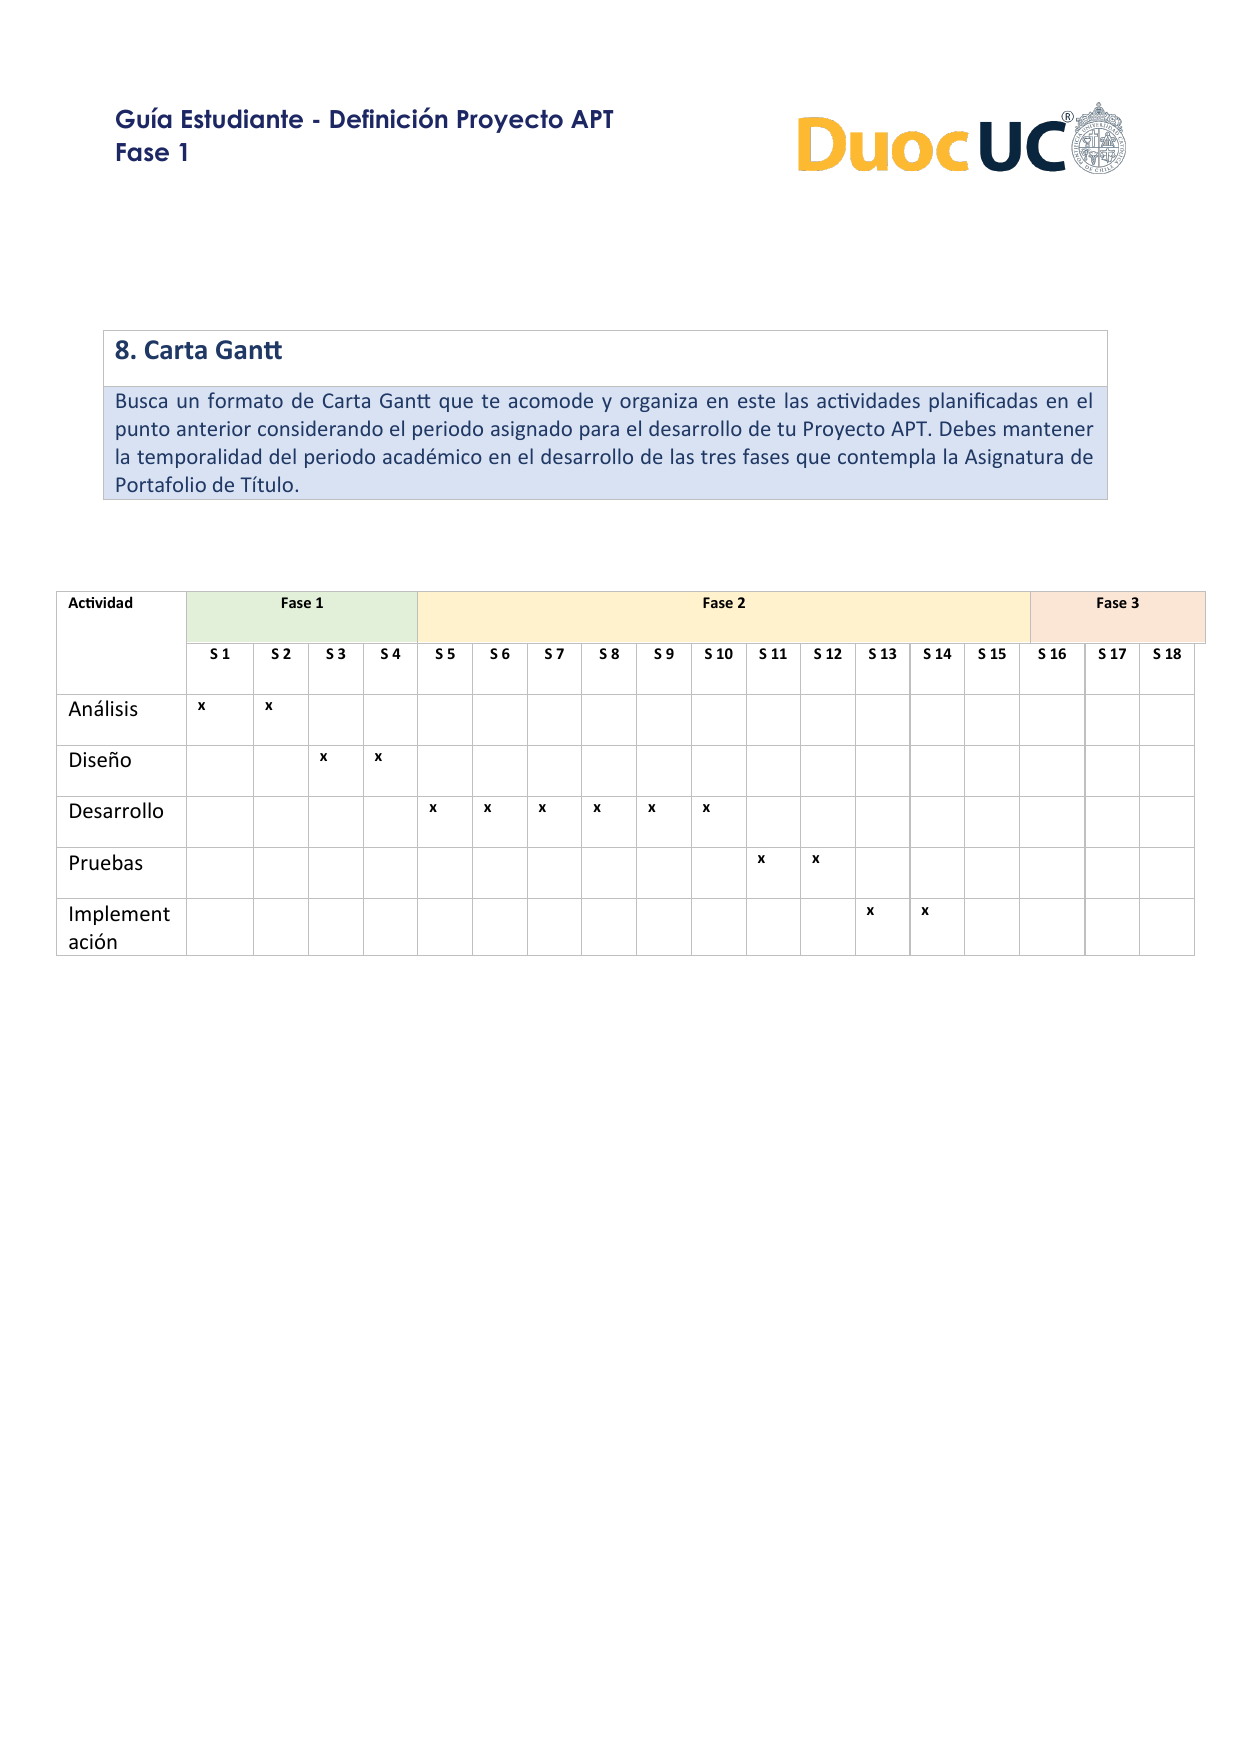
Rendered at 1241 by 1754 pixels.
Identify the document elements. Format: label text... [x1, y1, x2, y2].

table_header Fase 2 [418, 592, 1030, 642]
table_cell [582, 695, 636, 745]
table_cell [856, 797, 909, 847]
table_header Fase 3 [1031, 592, 1205, 642]
table_cell [254, 797, 308, 847]
table_cell Implementación [57, 899, 186, 955]
table_cell [856, 695, 909, 745]
table_cell S 12 [801, 644, 855, 693]
table_cell [801, 797, 855, 847]
table_cell [1086, 848, 1139, 898]
table_cell [187, 797, 253, 847]
table_cell [473, 848, 527, 898]
table_cell x [911, 899, 964, 955]
table_cell [364, 695, 417, 745]
table_cell x [528, 797, 581, 847]
table_cell [965, 899, 1019, 955]
table_cell [856, 848, 909, 898]
table_cell [965, 848, 1019, 898]
table_cell x [692, 797, 746, 847]
table_cell x [187, 695, 253, 745]
table_cell [309, 695, 363, 745]
table_cell [582, 899, 636, 955]
table_cell [1140, 695, 1194, 745]
picture [798, 102, 1126, 174]
table_cell S 4 [364, 644, 417, 693]
table_cell [418, 695, 472, 745]
table_cell [801, 695, 855, 745]
table_header 8. Carta Gantt [104, 331, 1107, 386]
table_header Fase 1 [187, 592, 417, 642]
table_cell S 17 [1086, 644, 1139, 693]
table_cell [473, 746, 527, 796]
table_header Actividad [57, 592, 186, 693]
table_cell [965, 797, 1019, 847]
table_cell [1140, 899, 1194, 955]
table_cell [582, 848, 636, 898]
table_cell [692, 848, 746, 898]
table_cell S 3 [309, 644, 363, 693]
table_cell [309, 899, 363, 955]
table_cell [1020, 695, 1084, 745]
table_cell [1140, 848, 1194, 898]
table_cell [254, 899, 308, 955]
table_cell [747, 899, 800, 955]
table_cell [187, 746, 253, 796]
table_cell [637, 746, 691, 796]
table_cell [692, 746, 746, 796]
table_cell S 9 [637, 644, 691, 693]
table_cell [1020, 746, 1084, 796]
table_cell [1020, 899, 1084, 955]
table_cell [911, 695, 964, 745]
table_cell x [582, 797, 636, 847]
table_cell [528, 746, 581, 796]
table_cell Análisis [57, 695, 186, 745]
table_cell S 16 [1020, 644, 1084, 693]
table_cell x [254, 695, 308, 745]
table_cell [1020, 797, 1084, 847]
table_cell [637, 848, 691, 898]
table_cell [1086, 797, 1139, 847]
table_cell [911, 797, 964, 847]
table_cell S 2 [254, 644, 308, 693]
table_cell [637, 695, 691, 745]
table_cell [528, 695, 581, 745]
table_cell [473, 899, 527, 955]
table_cell x [418, 797, 472, 847]
table_cell [1020, 848, 1084, 898]
table_cell [747, 746, 800, 796]
table_cell S 18 [1140, 644, 1194, 693]
table_cell [801, 899, 855, 955]
table_cell [965, 746, 1019, 796]
table_cell [1086, 899, 1139, 955]
table_cell x [364, 746, 417, 796]
table_cell [309, 848, 363, 898]
table_cell S 5 [418, 644, 472, 693]
table_cell S 7 [528, 644, 581, 693]
table_cell [1140, 746, 1194, 796]
table_cell S 10 [692, 644, 746, 693]
table_cell [418, 899, 472, 955]
table_cell Desarrollo [57, 797, 186, 847]
table_cell x [747, 848, 800, 898]
table_cell [364, 797, 417, 847]
table_cell x [637, 797, 691, 847]
table_cell [747, 797, 800, 847]
table_cell [911, 848, 964, 898]
table_cell [528, 899, 581, 955]
table_cell [187, 899, 253, 955]
table_cell [801, 746, 855, 796]
table_cell [309, 797, 363, 847]
table_cell [364, 899, 417, 955]
table_cell [911, 746, 964, 796]
table_cell [1086, 695, 1139, 745]
table_cell [364, 848, 417, 898]
table_cell x [801, 848, 855, 898]
table_cell Pruebas [57, 848, 186, 898]
table_cell [528, 848, 581, 898]
table_cell [965, 695, 1019, 745]
table_cell [692, 695, 746, 745]
table_cell [582, 746, 636, 796]
table_cell S 6 [473, 644, 527, 693]
table_cell S 15 [965, 644, 1019, 693]
table_cell x [473, 797, 527, 847]
table_cell [418, 746, 472, 796]
table_cell S 14 [911, 644, 964, 693]
table_cell S 11 [747, 644, 800, 693]
table_cell [254, 848, 308, 898]
table_cell [692, 899, 746, 955]
table_cell [637, 899, 691, 955]
table_cell S 13 [856, 644, 909, 693]
table_cell [187, 848, 253, 898]
table_cell [1140, 797, 1194, 847]
table_cell [418, 848, 472, 898]
table_cell S 8 [582, 644, 636, 693]
table_cell [1086, 746, 1139, 796]
table_cell Busca un formato de Carta Gantt que te acomode y organiza en este las actividades planificadas en el punto anterior considerando el periodo asignado para el desarrollo de tu Proyecto APT. Debes mantener la temporalidad del periodo académico en el desarrollo de las tres fases que contempla la Asignatura de Portafolio de Título. [104, 387, 1107, 499]
table_cell [473, 695, 527, 745]
table_cell S 1 [187, 644, 253, 693]
table_cell [254, 746, 308, 796]
table_cell [856, 746, 909, 796]
table_cell Diseño [57, 746, 186, 796]
table_cell x [309, 746, 363, 796]
table_cell x [856, 899, 909, 955]
table_cell [747, 695, 800, 745]
